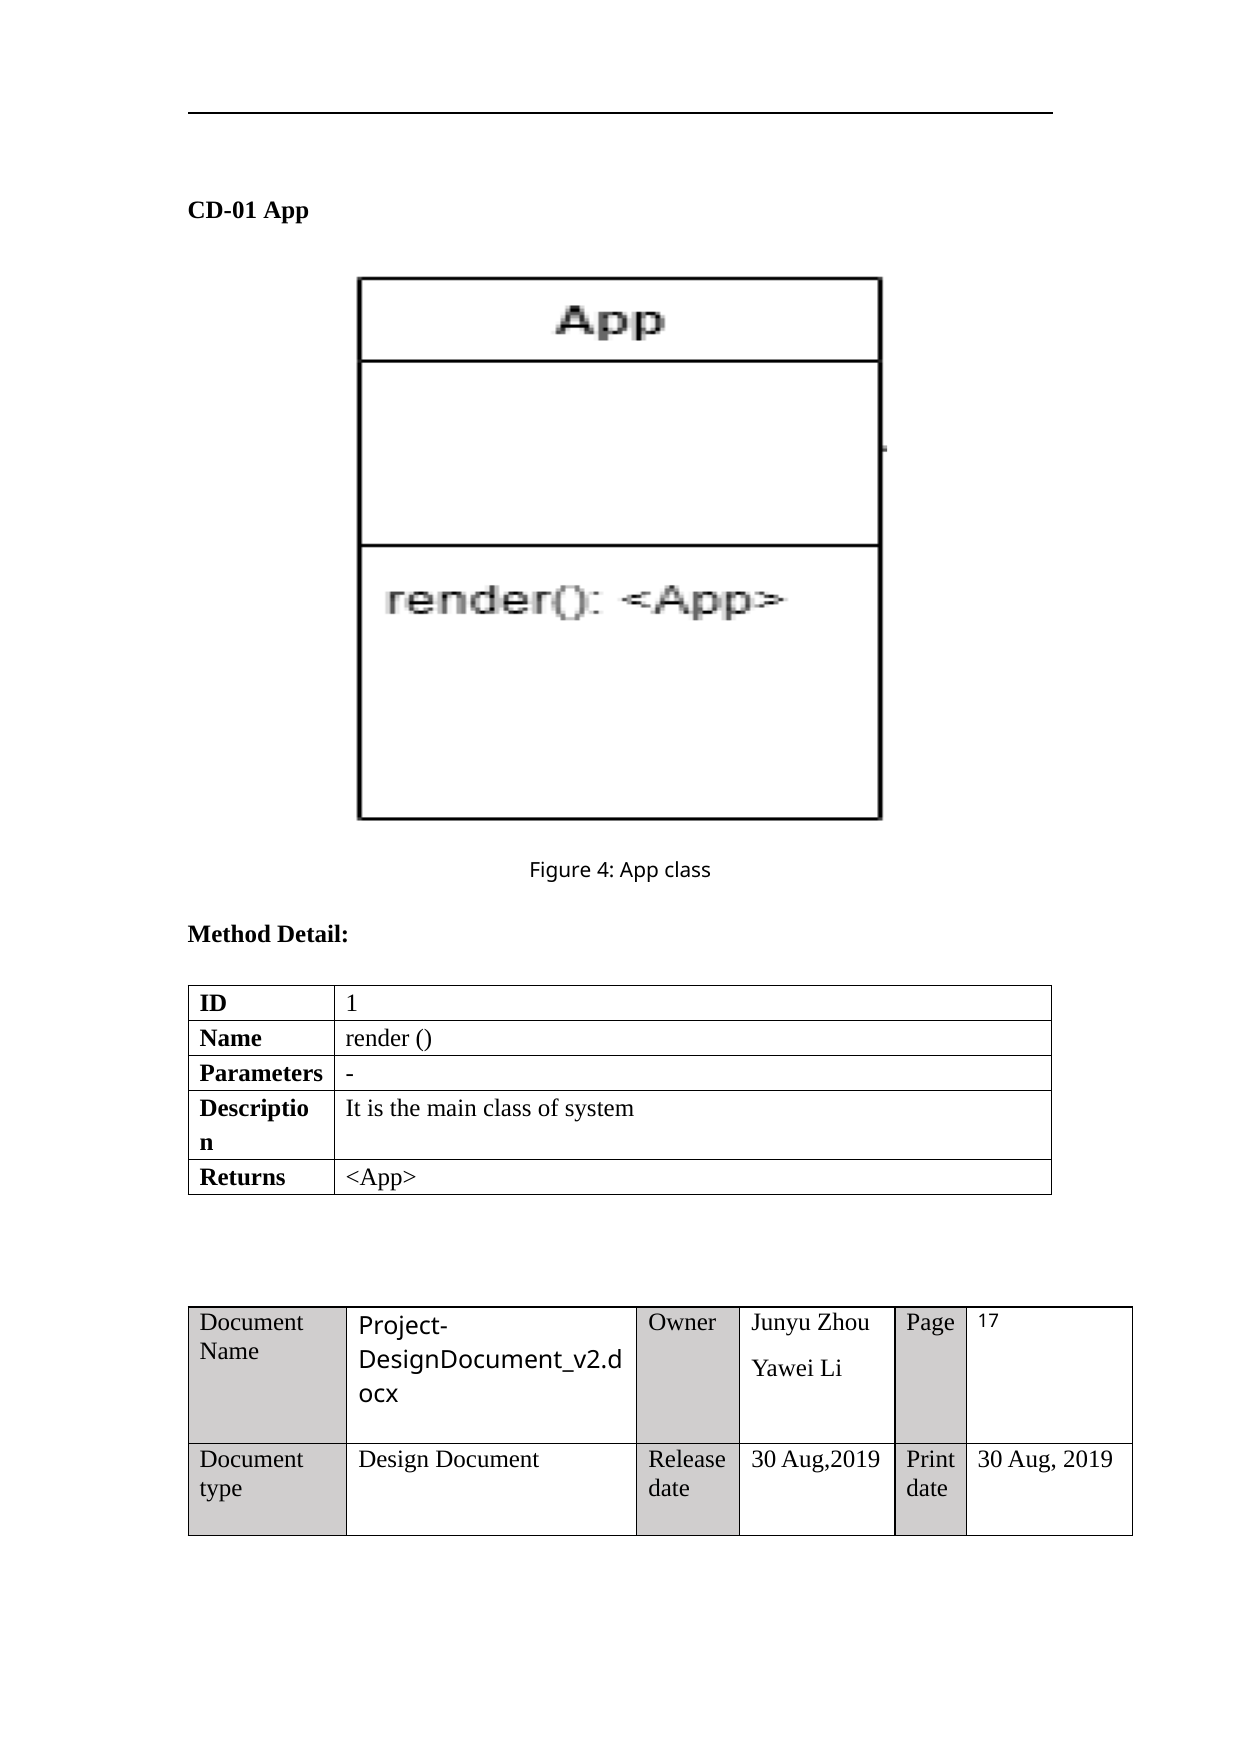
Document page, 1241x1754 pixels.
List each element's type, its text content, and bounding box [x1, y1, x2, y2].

table_cell - [335, 1056, 1051, 1090]
table_header 1 [335, 986, 1051, 1020]
table_cell Returns [189, 1160, 334, 1194]
text Figure 4: App class [187, 852, 1053, 886]
table_cell <App> [335, 1160, 1051, 1194]
text Method Detail: [187, 917, 1053, 951]
table_cell render () [335, 1021, 1051, 1055]
table_cell Name [189, 1021, 334, 1055]
subtitle CD-01 App [187, 193, 1053, 227]
table_cell It is the main class of system [335, 1091, 1051, 1159]
table_cell Parameters [189, 1056, 334, 1090]
table_header ID [189, 986, 334, 1020]
table_cell Description [189, 1091, 334, 1159]
picture [353, 274, 888, 824]
